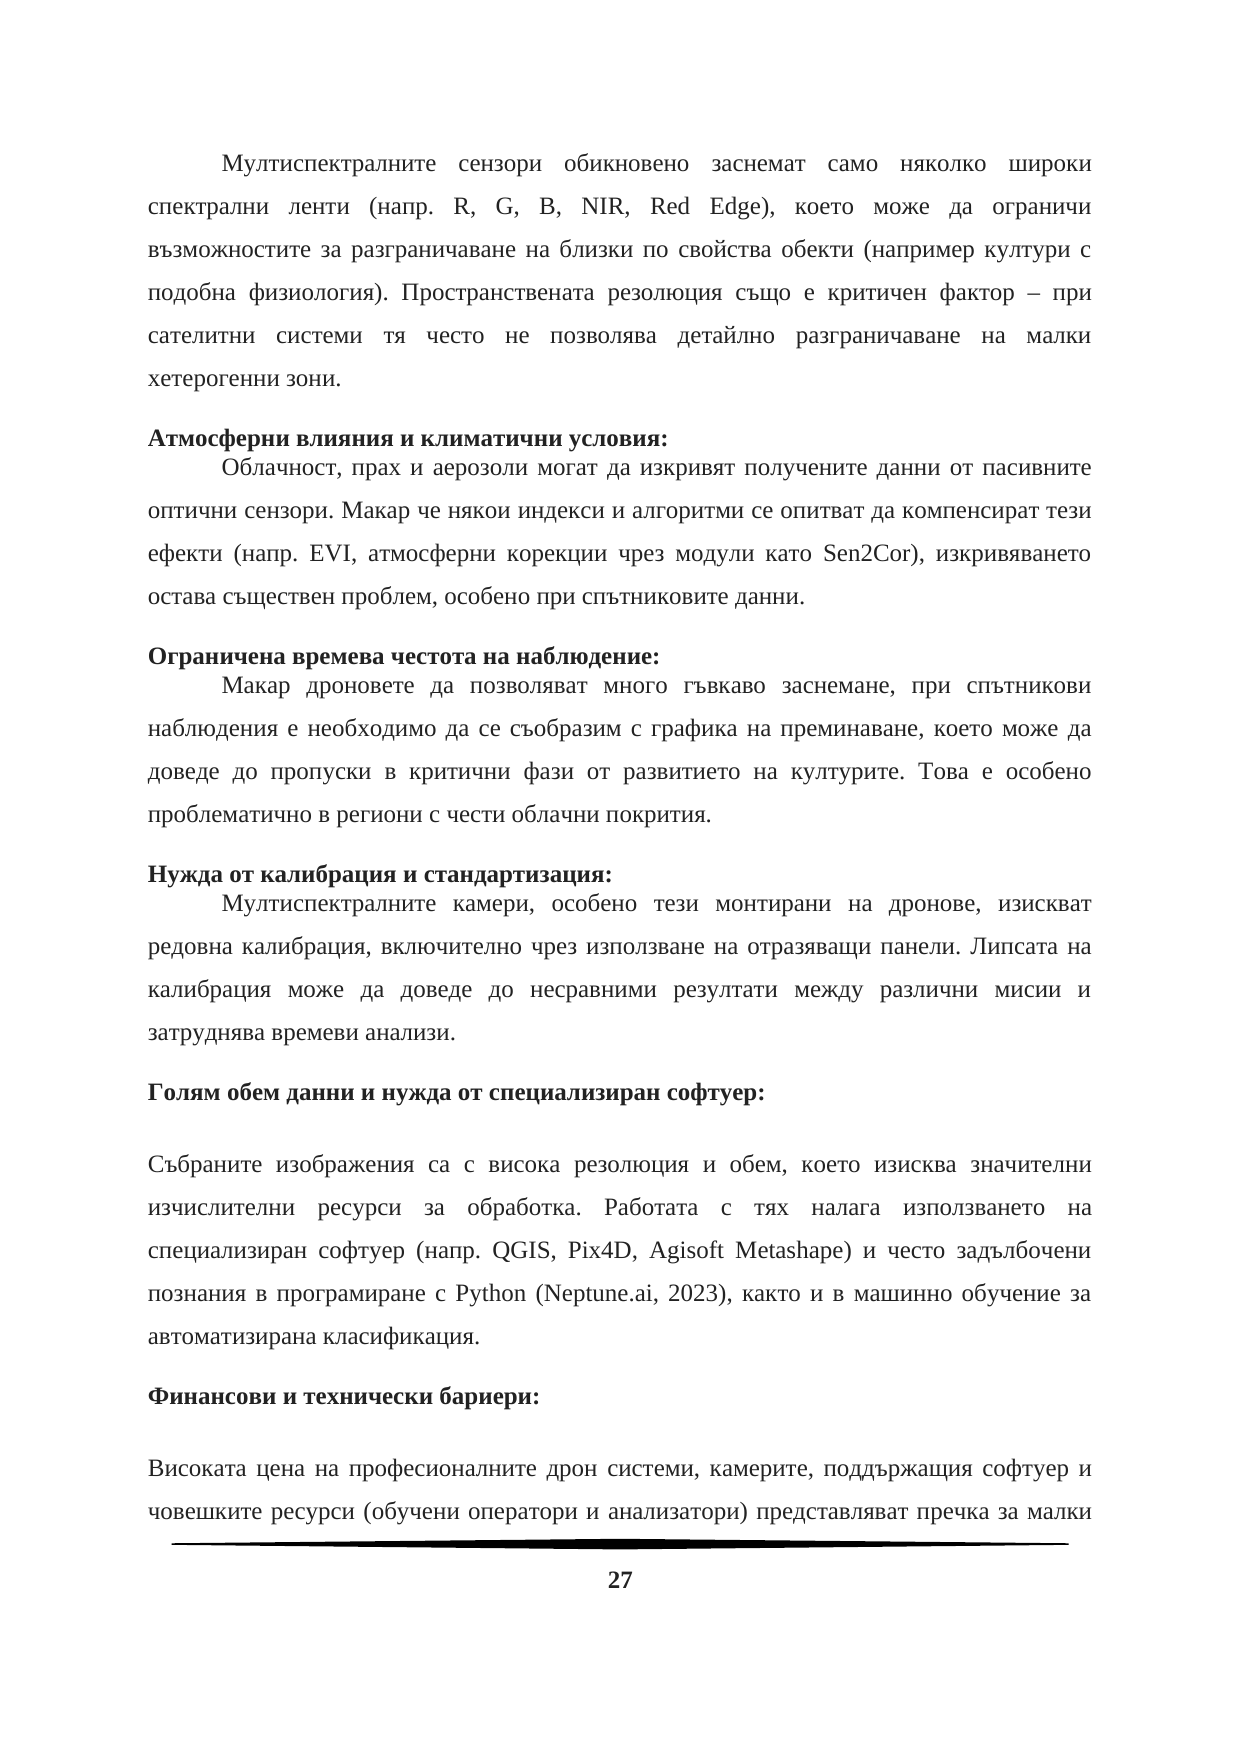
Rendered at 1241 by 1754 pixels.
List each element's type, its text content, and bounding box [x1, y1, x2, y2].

text Мултиспектралните сензори обикновено заснемат само няколко широки спектрални ленти (напр. R, G, B, NIR, Red Edge), което може да ограничи възможностите за разграничаване на близки по свойства обекти (например култури с подобна физиология). Пространствената резолюция също е критичен фактор – при сателитни системи тя често не позволява детайлно разграничаване на малки хетерогенни зони. [148, 148, 1093, 392]
text Ограничена времева честота на наблюдение: [148, 641, 1093, 670]
text Нужда от калибрация и стандартизация: [148, 859, 1093, 888]
text Голям обем данни и нужда от специализиран софтуер: [148, 1077, 1093, 1106]
text Финансови и технически бариери: [148, 1381, 1093, 1410]
text Макар дроновете да позволяват много гъвкаво заснемане, при спътникови наблюдения е необходимо да се съобразим с графика на преминаване, което може да доведе до пропуски в критични фази от развитието на културите. Това е особено проблематично в региони с чести облачни покрития. [148, 670, 1093, 828]
text Облачност, прах и аерозоли могат да изкривят получените данни от пасивните оптични сензори. Макар че някои индекси и алгоритми се опитват да компенсират тези ефекти (напр. EVI, атмосферни корекции чрез модули като Sen2Cor), изкривяването остава съществен проблем, особено при спътниковите данни. [148, 452, 1093, 610]
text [148, 1410, 1093, 1525]
text Атмосферни влияния и климатични условия: [148, 423, 1093, 452]
text Събраните изображения са с висока резолюция и обем, което изисква значителни изчислителни ресурси за обработка. Работата с тях налага използването на специализиран софтуер (напр. QGIS, Pix4D, Agisoft Metashape) и често задълбочени познания в програмиране с Python (Neptune.ai, 2023), както и в машинно обучение за автоматизирана класификация. [148, 1106, 1093, 1350]
text Мултиспектралните камери, особено тези монтирани на дронове, изискват редовна калибрация, включително чрез използване на отразяващи панели. Липсата на калибрация може да доведе до несравними резултати между различни мисии и затруднява времеви анализи. [148, 888, 1093, 1046]
